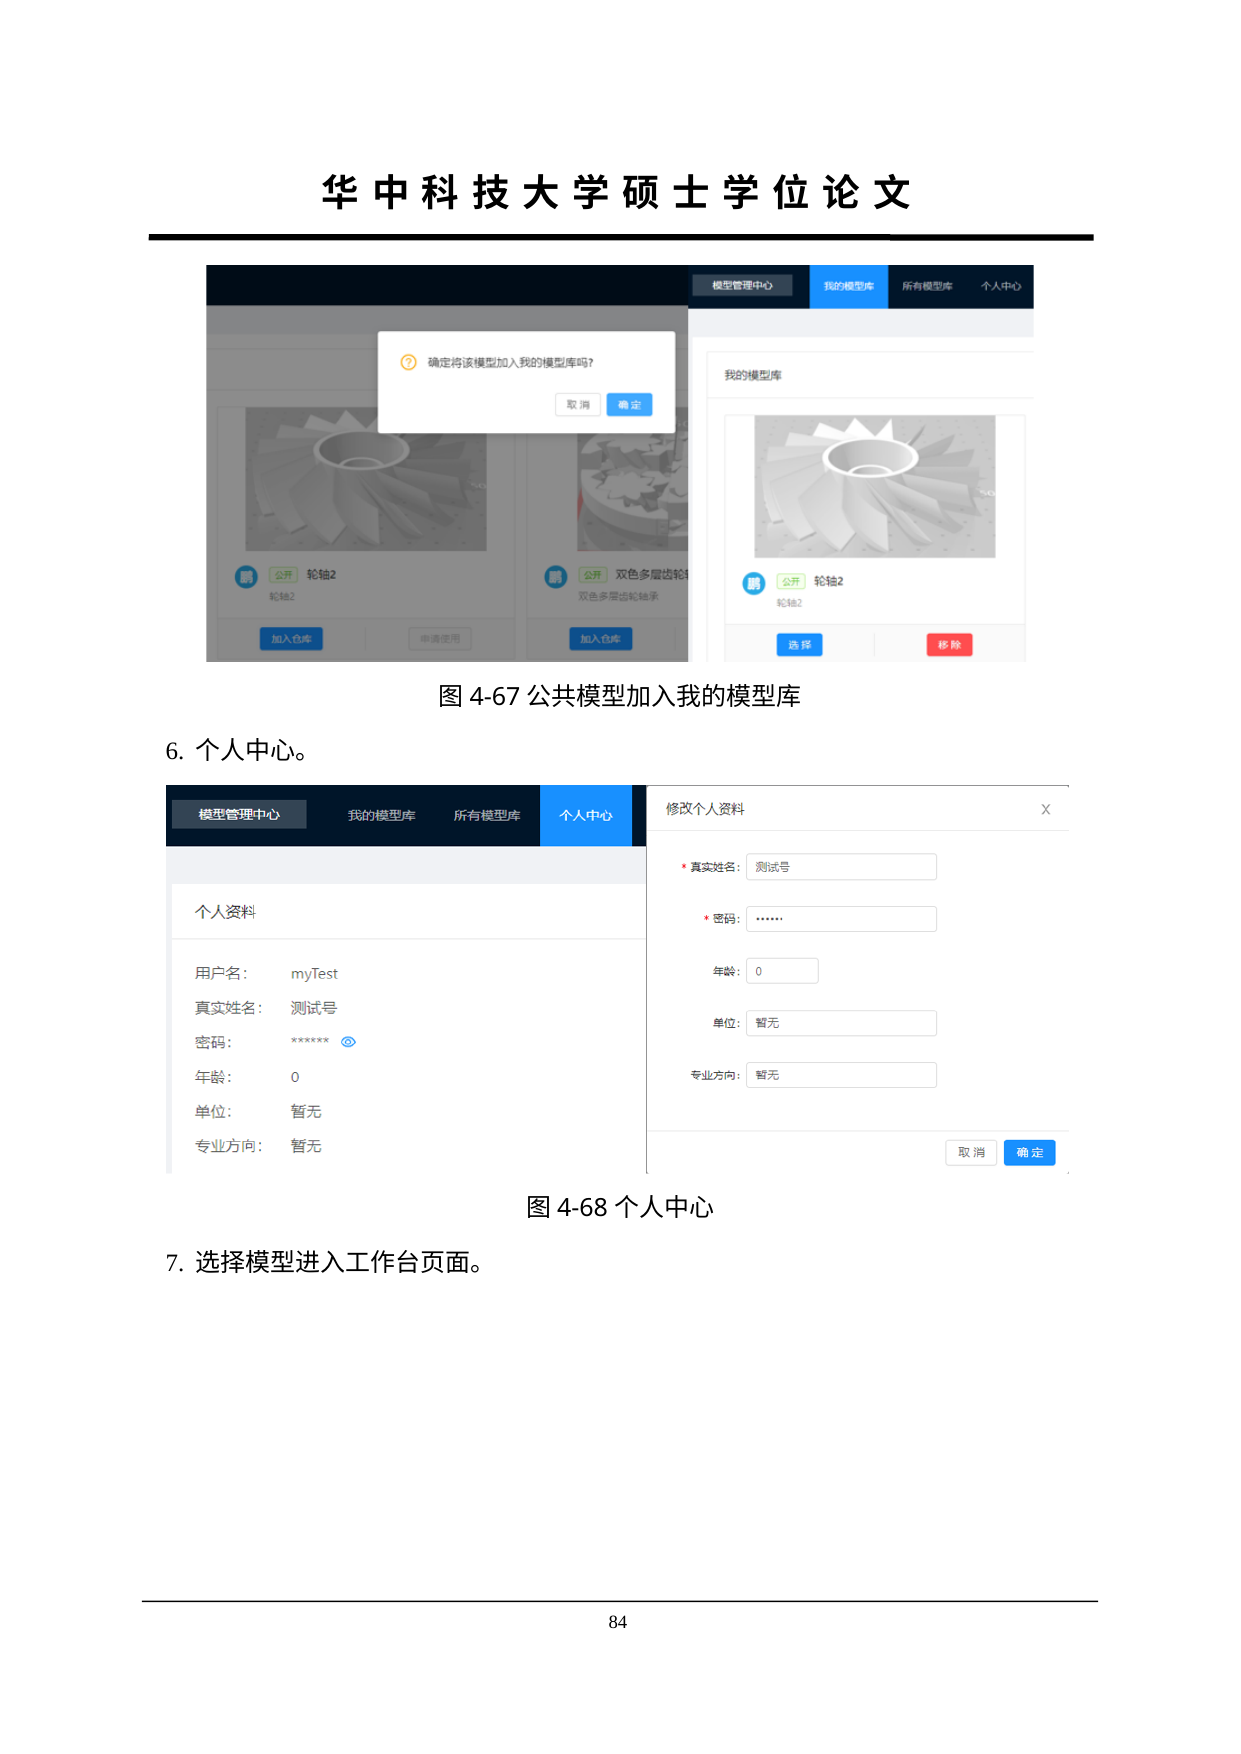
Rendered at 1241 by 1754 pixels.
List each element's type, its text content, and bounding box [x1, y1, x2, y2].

list 个人中心。 [165, 730, 1075, 767]
picture [165, 784, 1075, 1174]
list 选择模型进入工作台页面。 [165, 1242, 1075, 1278]
picture [206, 265, 1034, 662]
